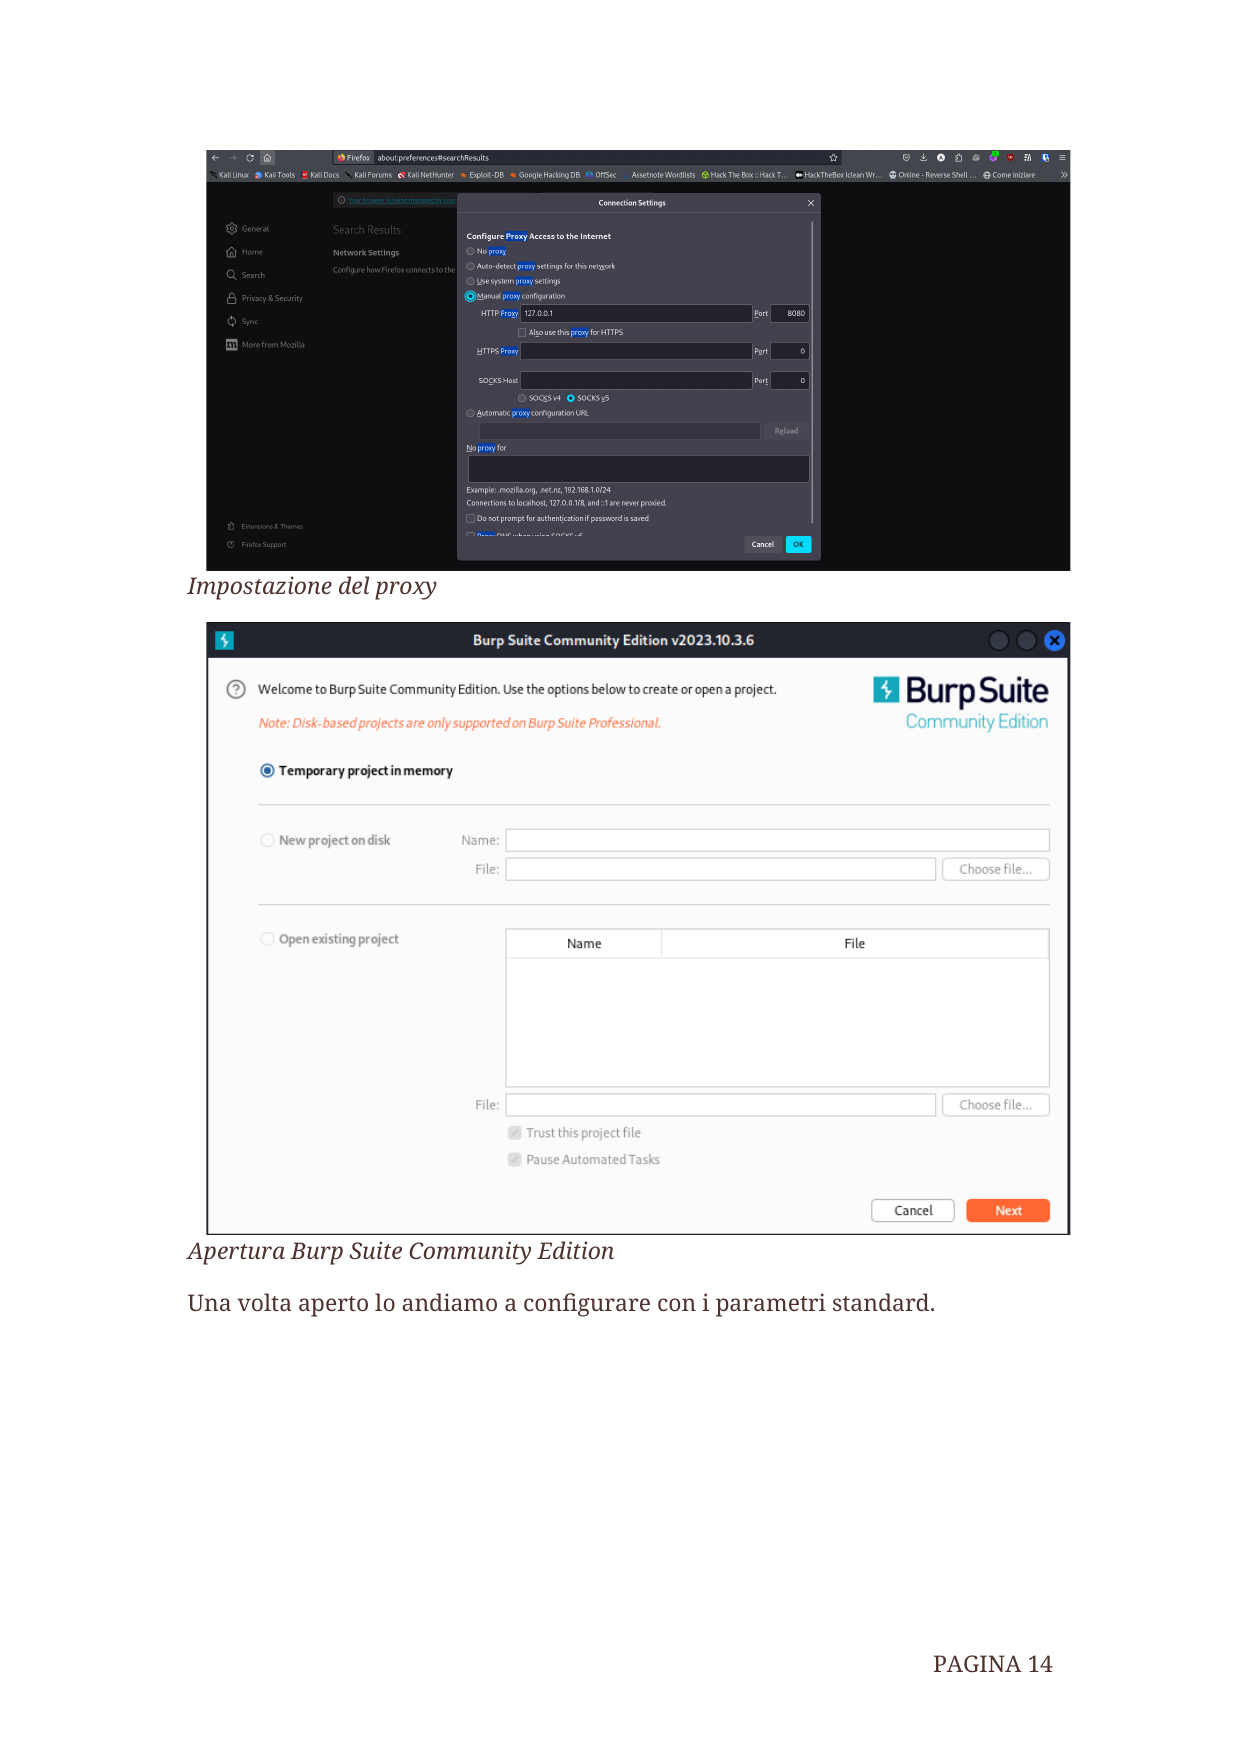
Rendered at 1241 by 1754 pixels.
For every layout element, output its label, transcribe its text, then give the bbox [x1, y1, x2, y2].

text Impostazione del proxy [187, 150, 1053, 602]
text Una volta aperto lo andiamo a configurare con i parametri standard. [187, 1287, 1053, 1318]
text Apertura Burp Suite Community Edition [187, 622, 1053, 1266]
